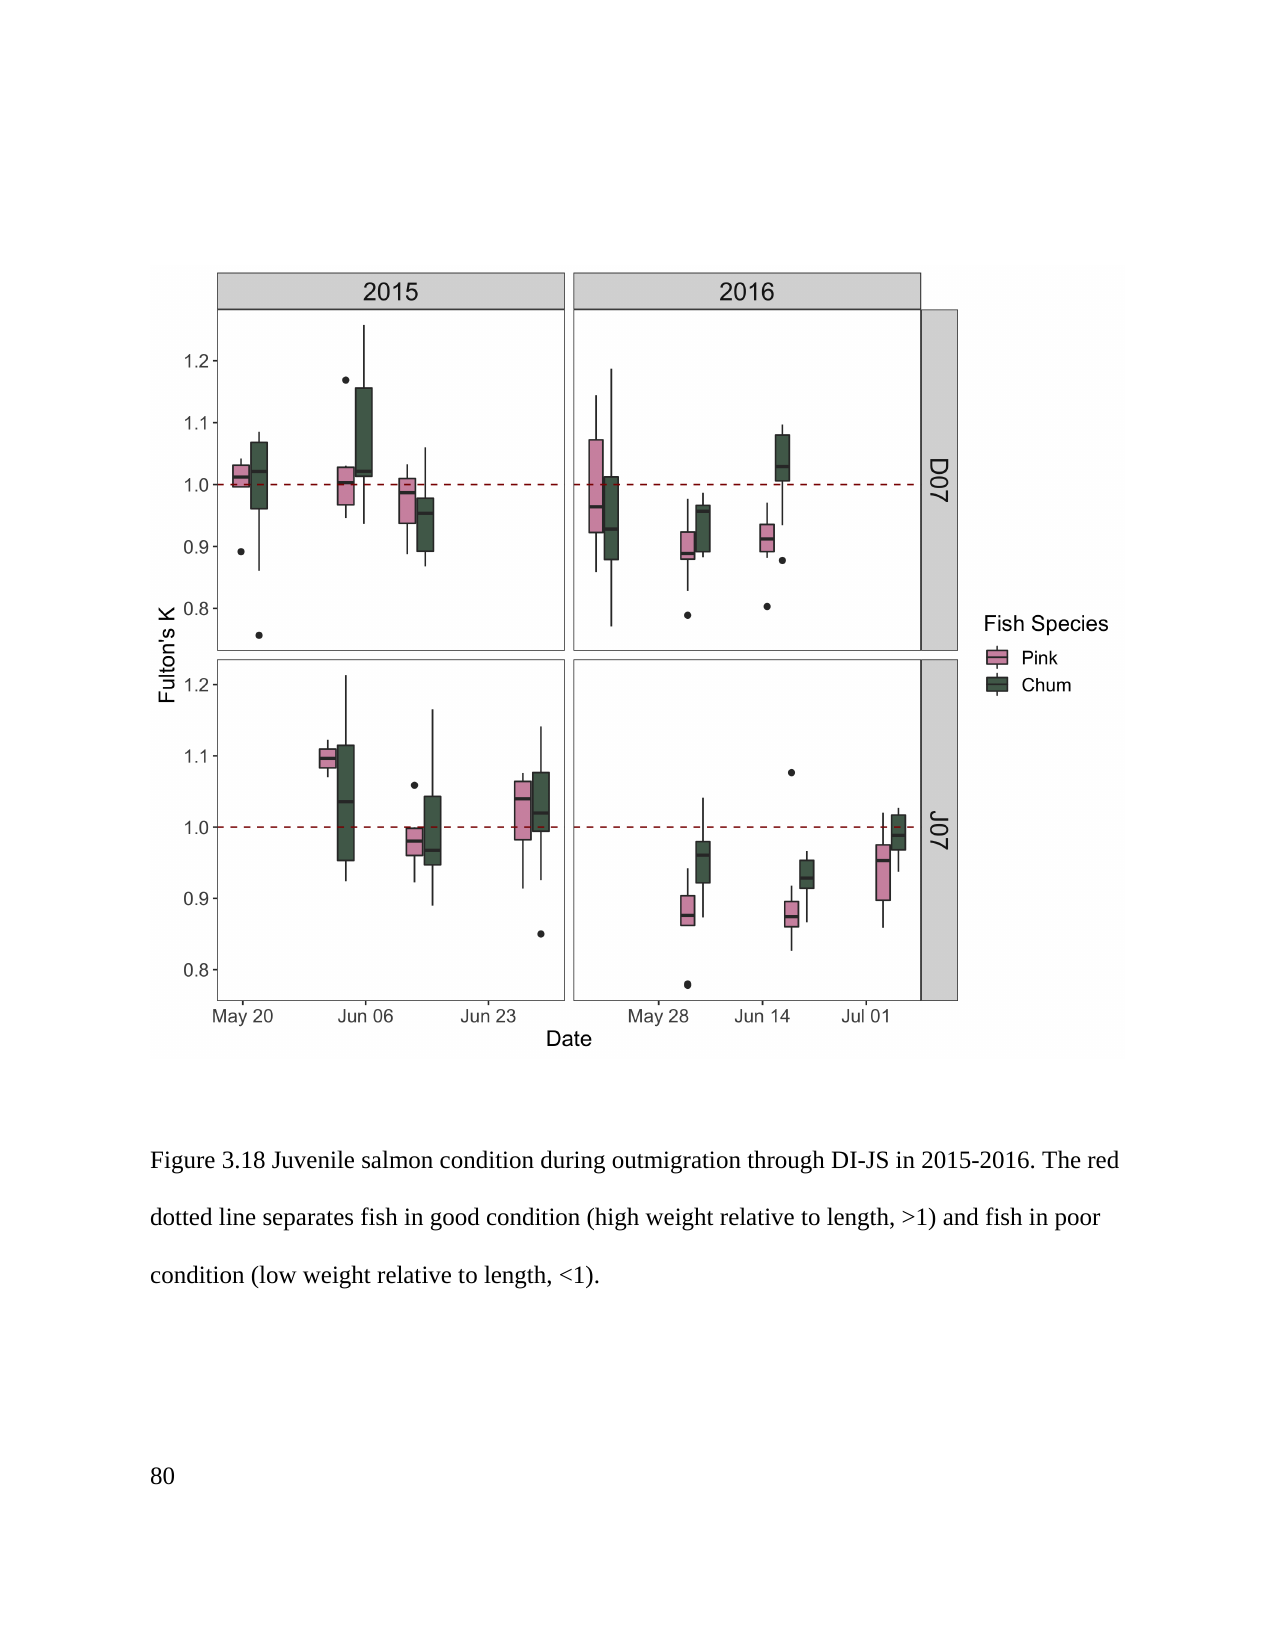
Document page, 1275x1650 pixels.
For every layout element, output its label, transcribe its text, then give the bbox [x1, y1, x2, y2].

picture [150, 265, 1125, 1059]
